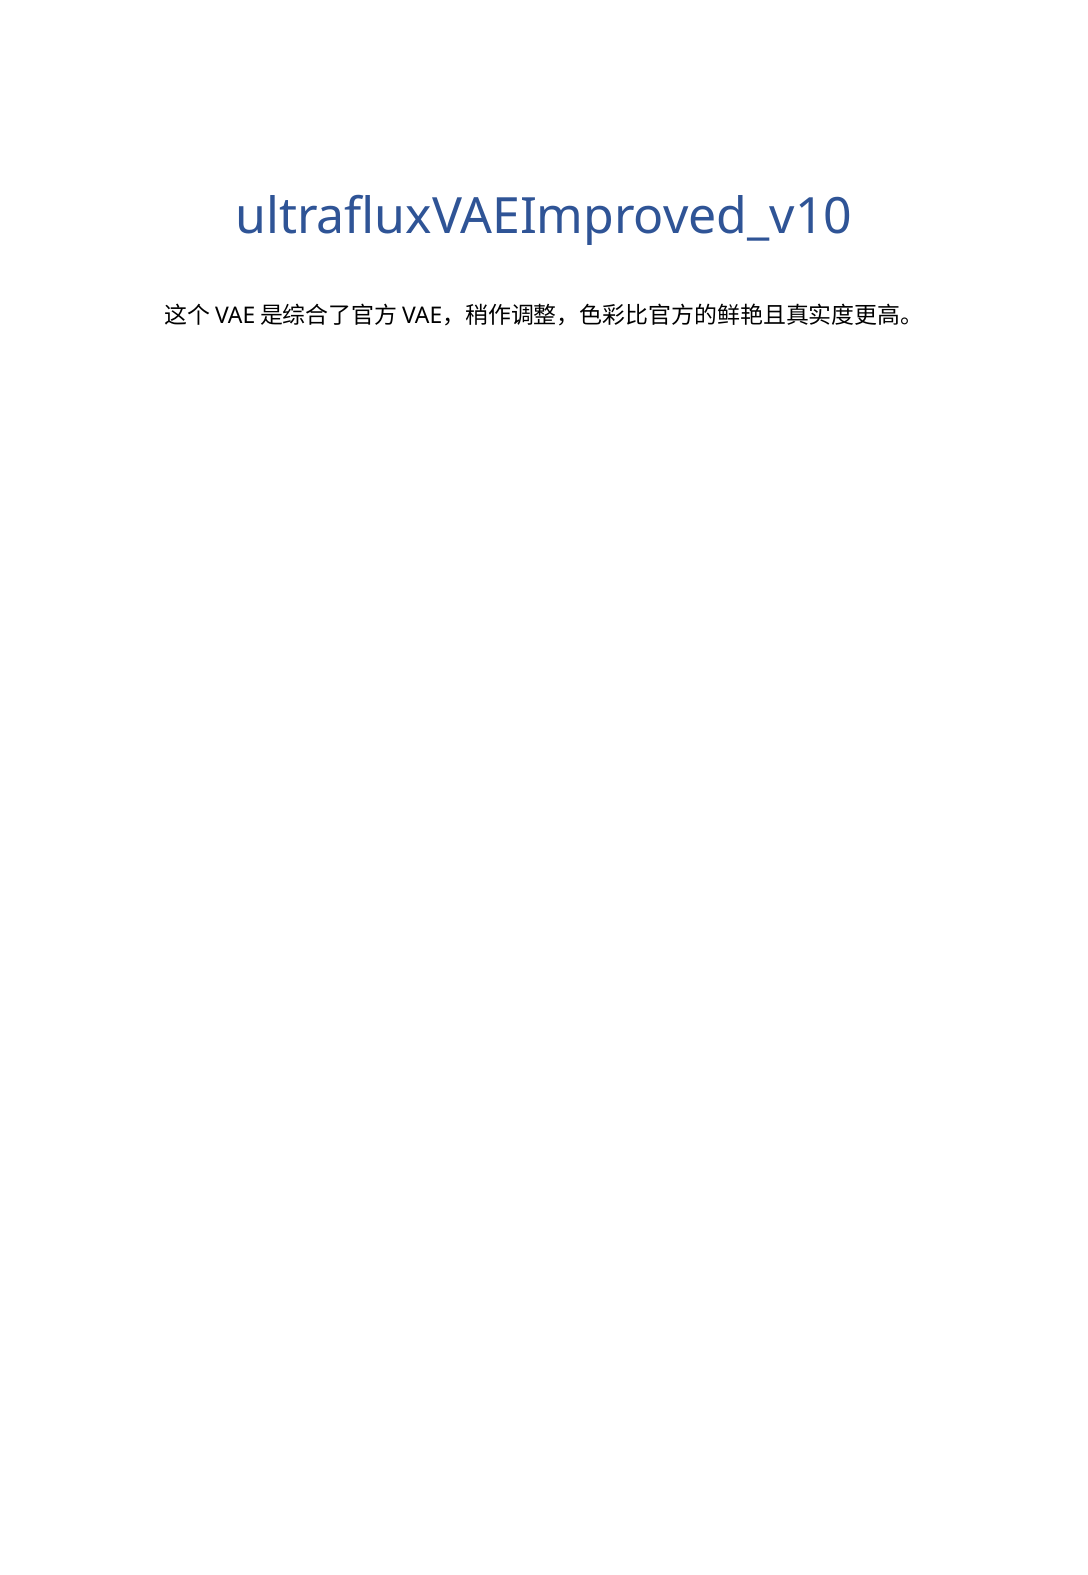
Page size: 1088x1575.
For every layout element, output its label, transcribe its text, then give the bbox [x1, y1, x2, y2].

subtitle ultrafluxVAEImproved_v10 [59, 166, 1028, 263]
text 这个VAE是综合了官方VAE，稍作调整，色彩比官方的鲜艳且真实度更高。 [59, 282, 1028, 347]
